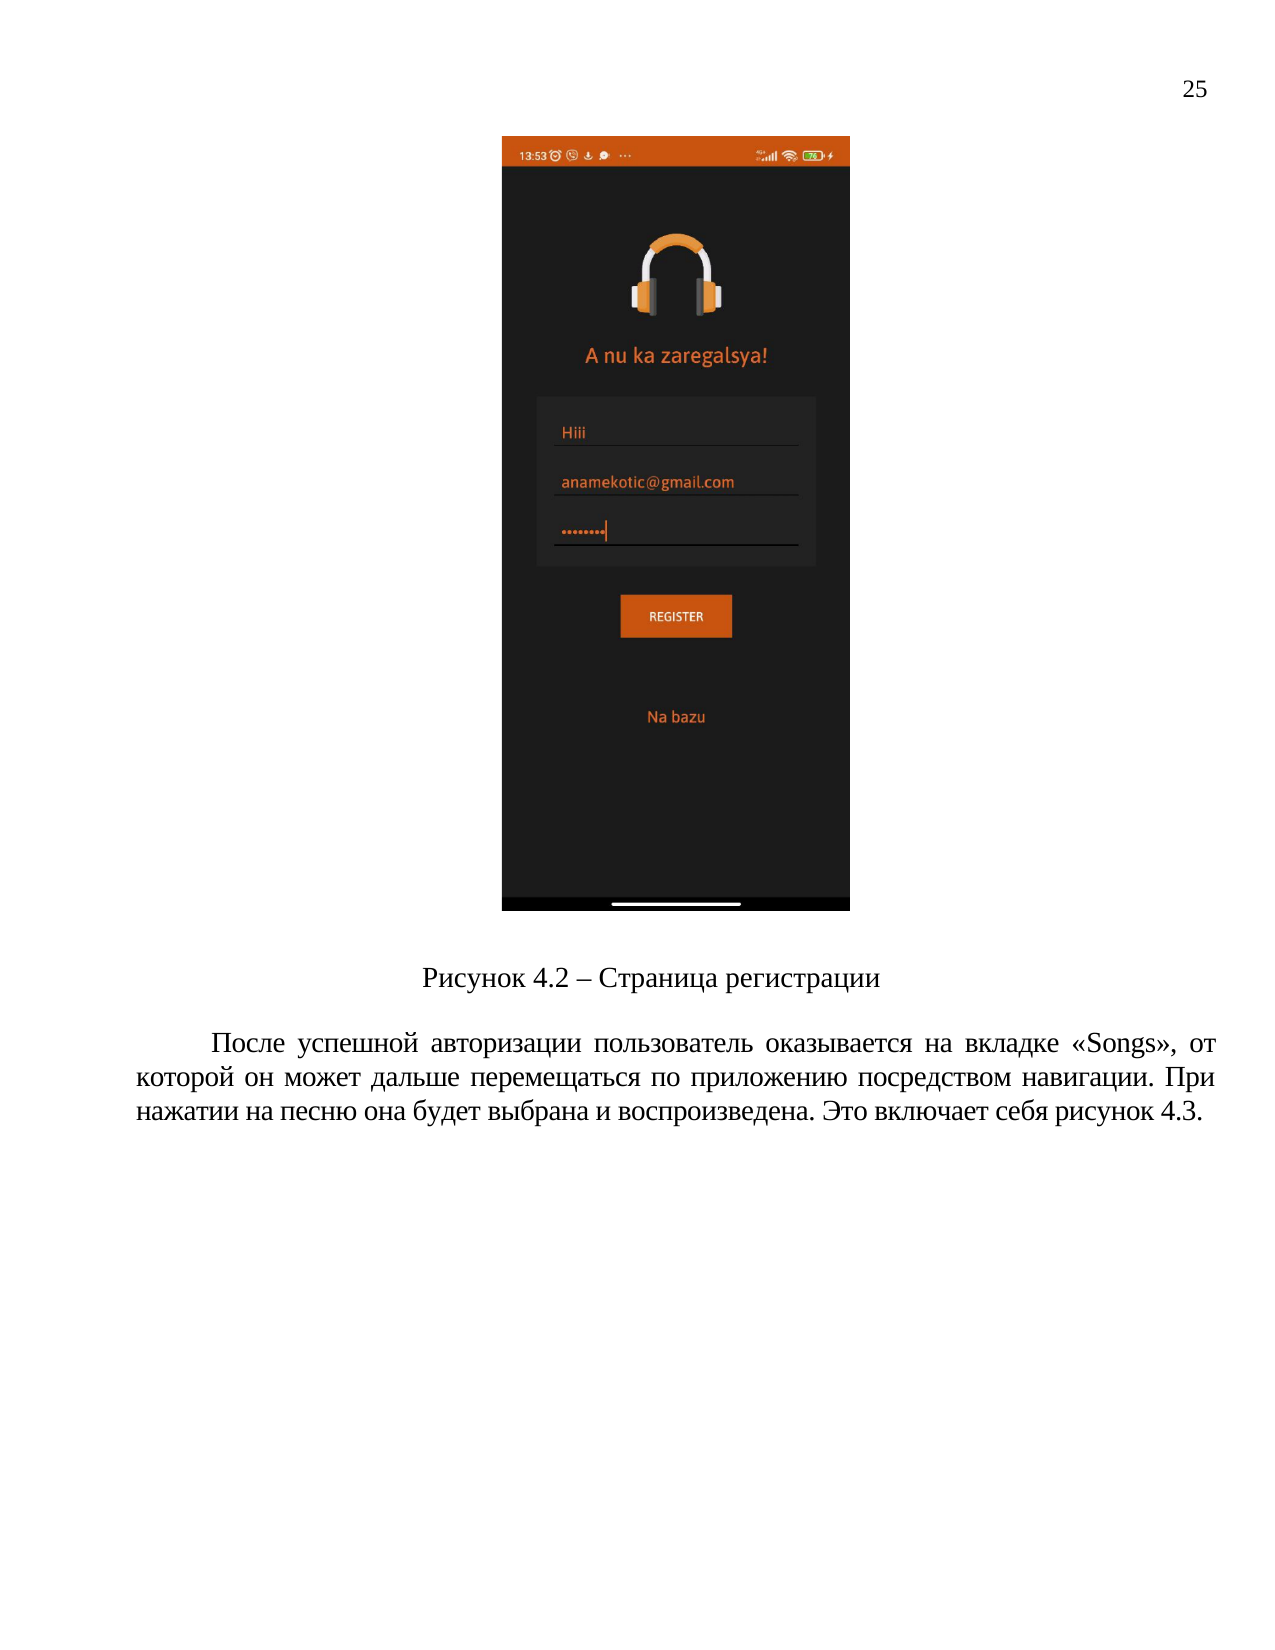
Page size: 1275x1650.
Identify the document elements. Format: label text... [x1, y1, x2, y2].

text После успешной авторизации пользователь оказывается на вкладке «Songs», от которой он может дальше перемещаться по приложению посредством навигации. При нажатии на песню она будет выбрана и воспроизведена. Это включает себя рисунок 4.3. [136, 1026, 1216, 1126]
text Рисунок 4.2 – Страница регистрации [136, 938, 1216, 994]
picture [501, 136, 850, 911]
